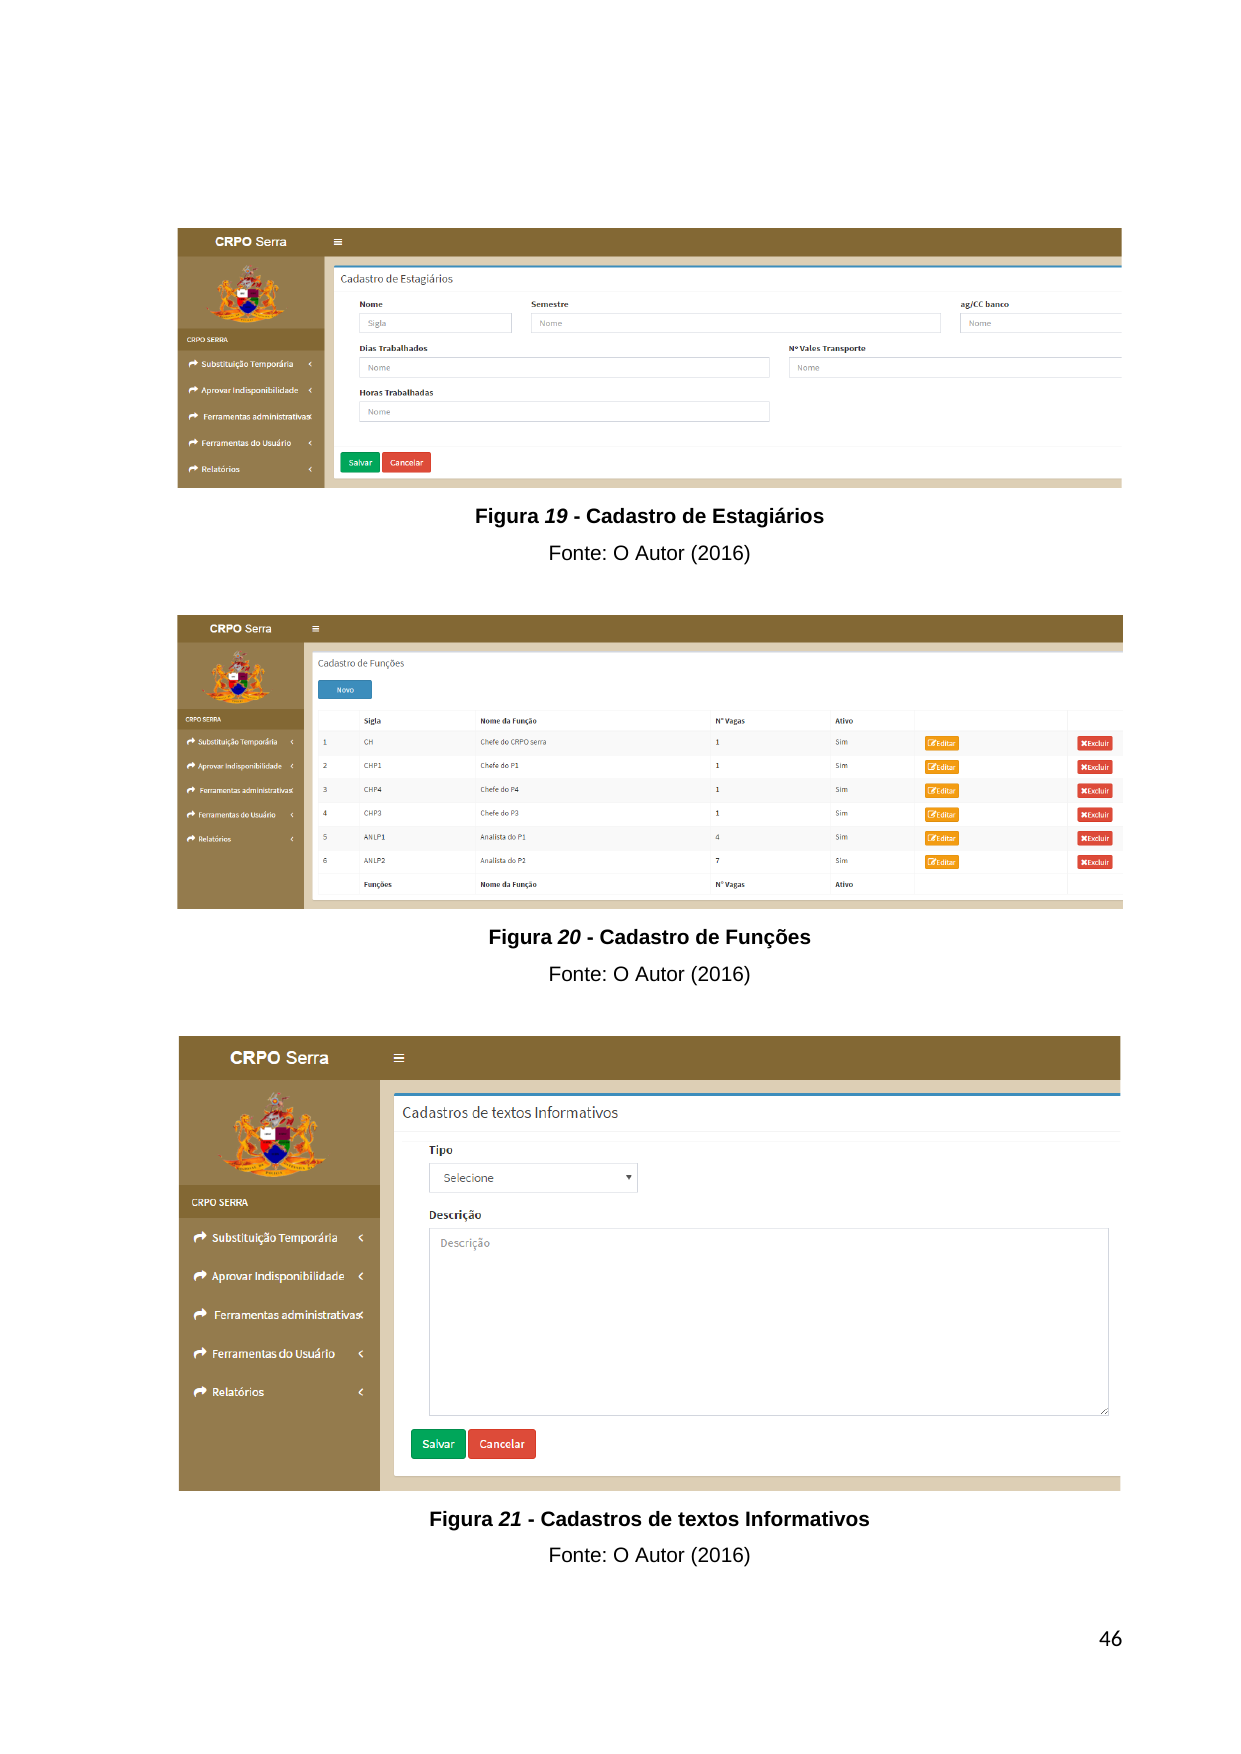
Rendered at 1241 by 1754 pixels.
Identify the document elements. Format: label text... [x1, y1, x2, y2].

text Figura 21 - Cadastros de textos Informativos [177, 1507, 1122, 1531]
text Figura 20 - Cadastro de Funções [177, 925, 1122, 949]
text Fonte: O Autor (2016) [177, 541, 1122, 564]
text Figura 19 - Cadastro de Estagiários [177, 504, 1122, 528]
picture [177, 615, 1123, 909]
picture [177, 228, 1122, 488]
text Fonte: O Autor (2016) [177, 1543, 1122, 1567]
text Fonte: O Autor (2016) [177, 961, 1122, 985]
picture [178, 1036, 1121, 1491]
